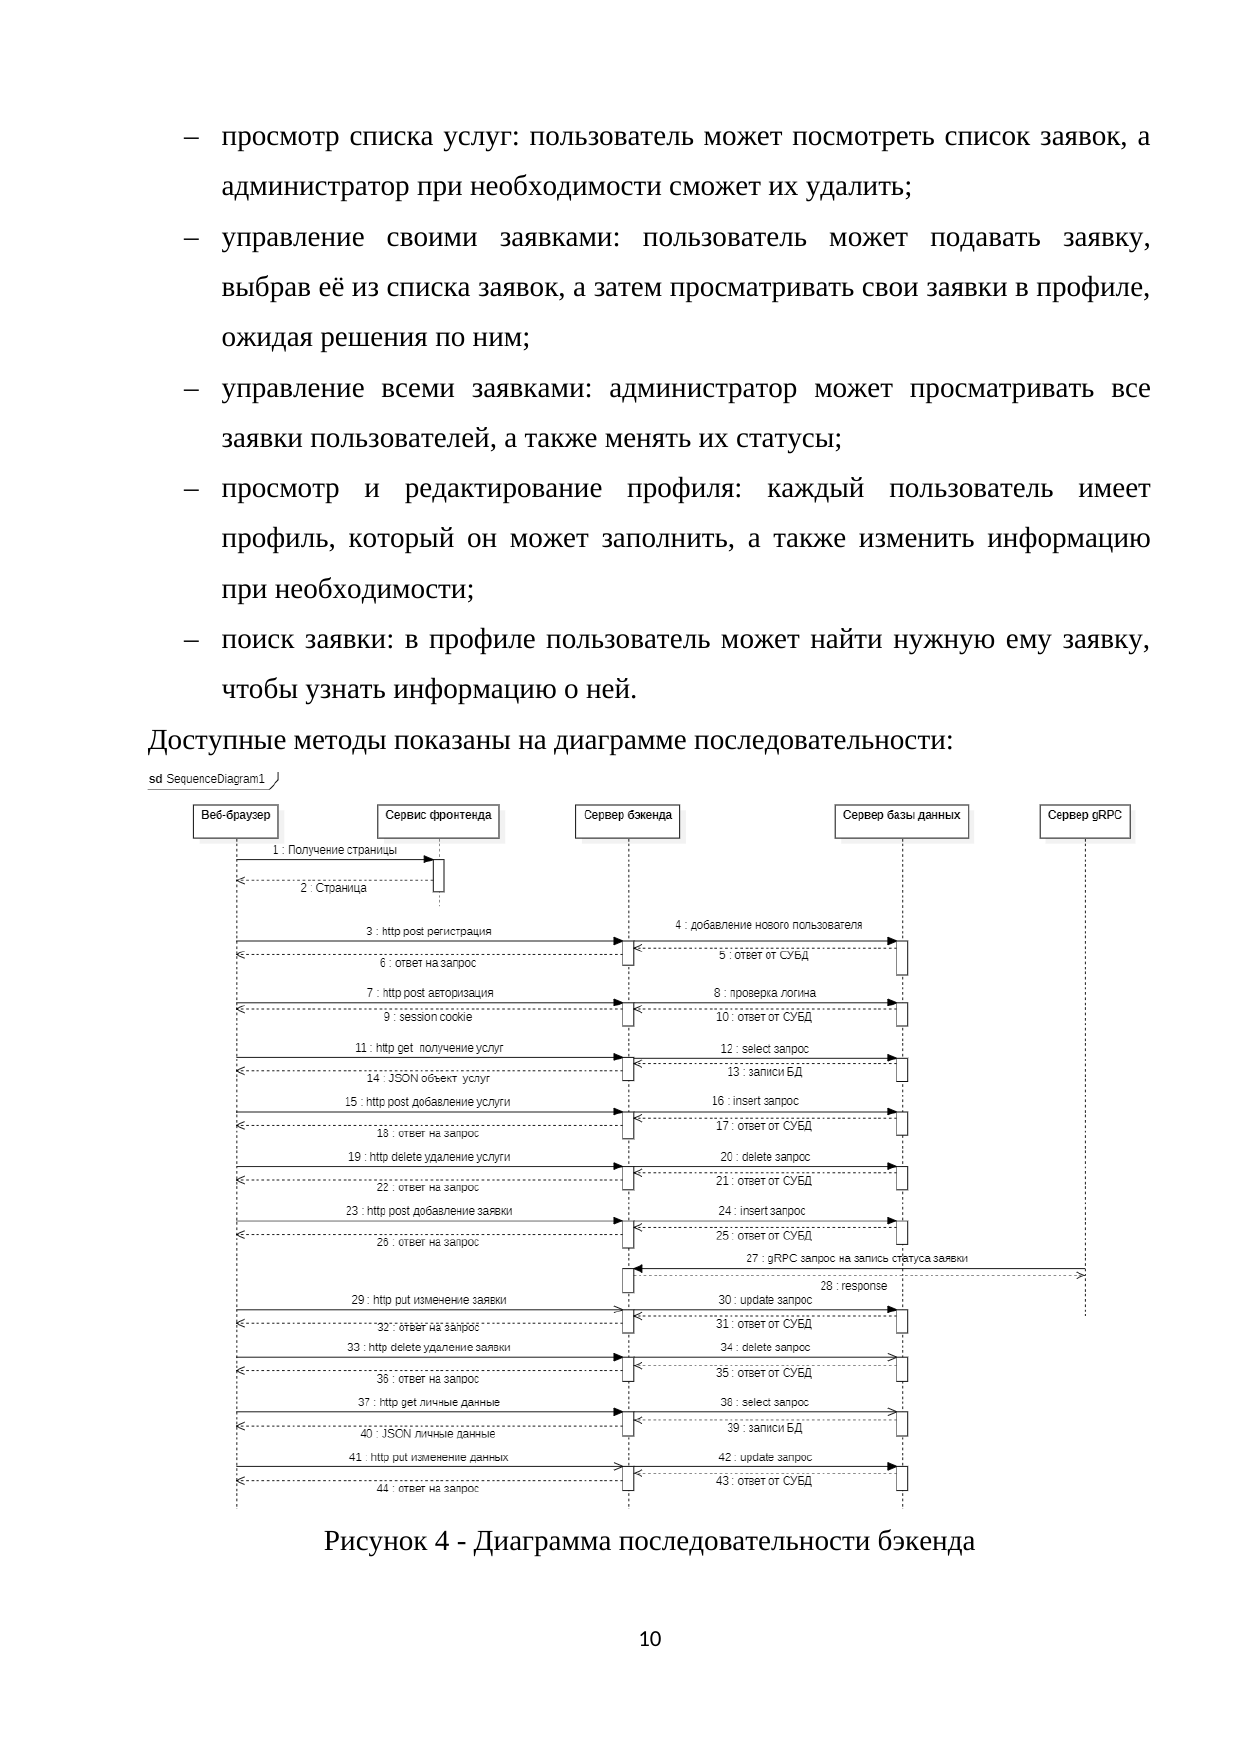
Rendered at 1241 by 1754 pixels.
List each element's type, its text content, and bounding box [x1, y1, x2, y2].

picture [147, 772, 1152, 1509]
list управление своими заявками: пользователь может подавать заявку, выбрав её из списка заявок, а затем просматривать свои заявки в профиле, ожидая решения по ним; [184, 219, 1152, 353]
text Доступные методы показаны на диаграмме последовательности: [148, 722, 1152, 755]
text Рисунок 4 - Диаграмма последовательности бэкенда [148, 1523, 1152, 1557]
list просмотр и редактирование профиля: каждый пользователь имеет профиль, который он может заполнить, а также изменить информацию при необходимости; [184, 470, 1152, 604]
list просмотр списка услуг: пользователь может посмотреть список заявок, а администратор при необходимости сможет их удалить; [184, 118, 1152, 202]
list управление всеми заявками: администратор может просматривать все заявки пользователей, а также менять их статусы; [184, 370, 1152, 453]
list поиск заявки: в профиле пользователь может найти нужную ему заявку, чтобы узнать информацию о ней. [184, 621, 1152, 705]
